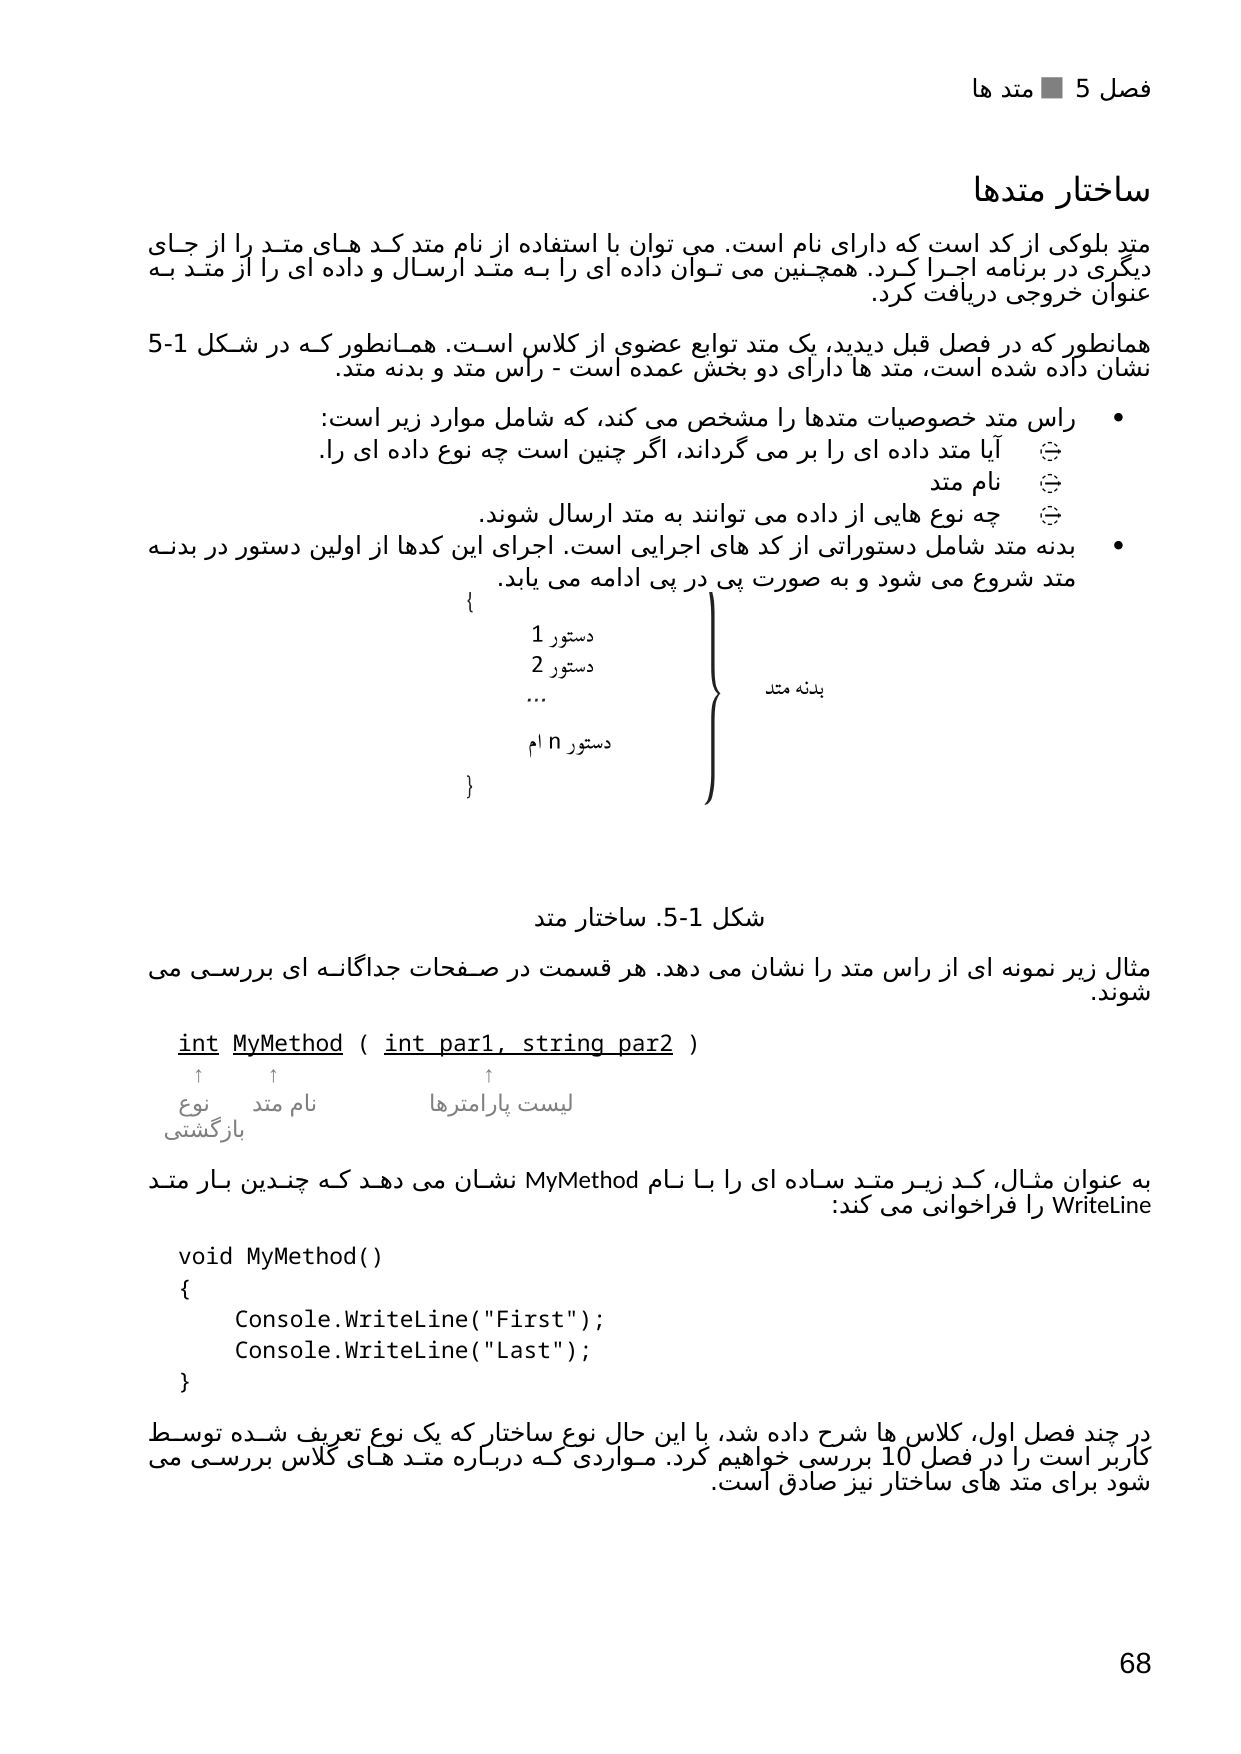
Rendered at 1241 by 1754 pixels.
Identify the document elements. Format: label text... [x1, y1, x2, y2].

table_header void MyMethod() { Console.WriteLine("First"); Console.WriteLine("Last"); } [148, 1240, 1152, 1397]
table_header int MyMethod ( int par1, string par2 ) ↑ ↑ ↑ نوع نام متد لیست پارامترها بازگشتی [148, 1027, 1152, 1142]
text شکل 1-5. ساختار متد [148, 907, 1152, 932]
list آیا متد داده ای را بر می گرداند، اگر چنین است چه نوع داده ای را. [148, 435, 1039, 464]
text ساختار متدها [148, 175, 1152, 208]
text همانطور که در فصل قبل دیدید، یک متد توابع عضوی از کلاس است. همانطور که در شکل 1-5 نشان داده شده است، متد ها دارای دو بخش عمده است - راس متد و بدنه متد. [148, 332, 1152, 382]
list چه نوع هایی از داده می توانند به متد ارسال شوند. [148, 499, 1039, 528]
text بدنه متد شامل دستوراتی از کد های اجرایی است. اجرای این کدها از اولین دستور در بدنه متد شروع می شود و به صورت پی در پی ادامه می یابد. [148, 531, 1114, 592]
list نام متد [148, 467, 1039, 496]
text متد بلوکی از کد است که دارای نام است. می توان با استفاده از نام متد کد های متد را از جای دیگری در برنامه اجرا کرد. همچنین می توان داده ای را به متد ارسال و داده ای را از متد به عنوان خروجی دریافت کرد. [148, 233, 1152, 307]
text در چند فصل اول، کلاس ها شرح داده شد، با این حال نوع ساختار که یک نوع تعریف شده توسط کاربر است را در فصل 10 بررسی خواهیم کرد. مواردی که درباره متد های کلاس بررسی می شود برای متد های ساختار نیز صادق است. [148, 1422, 1152, 1496]
text مثال زیر نمونه ای از راس متد را نشان می دهد. هر قسمت در صفحات جداگانه ای بررسی می شوند. [148, 957, 1152, 1006]
text راس متد خصوصیات متدها را مشخص می کند، که شامل موارد زیر است: [148, 403, 1114, 432]
text به عنوان مثال، کد زیر متد ساده ای را با نام MyMethod نشان می دهد که چندین بار متد WriteLine را فراخوانی می کند: [148, 1167, 1152, 1219]
picture [427, 592, 872, 830]
